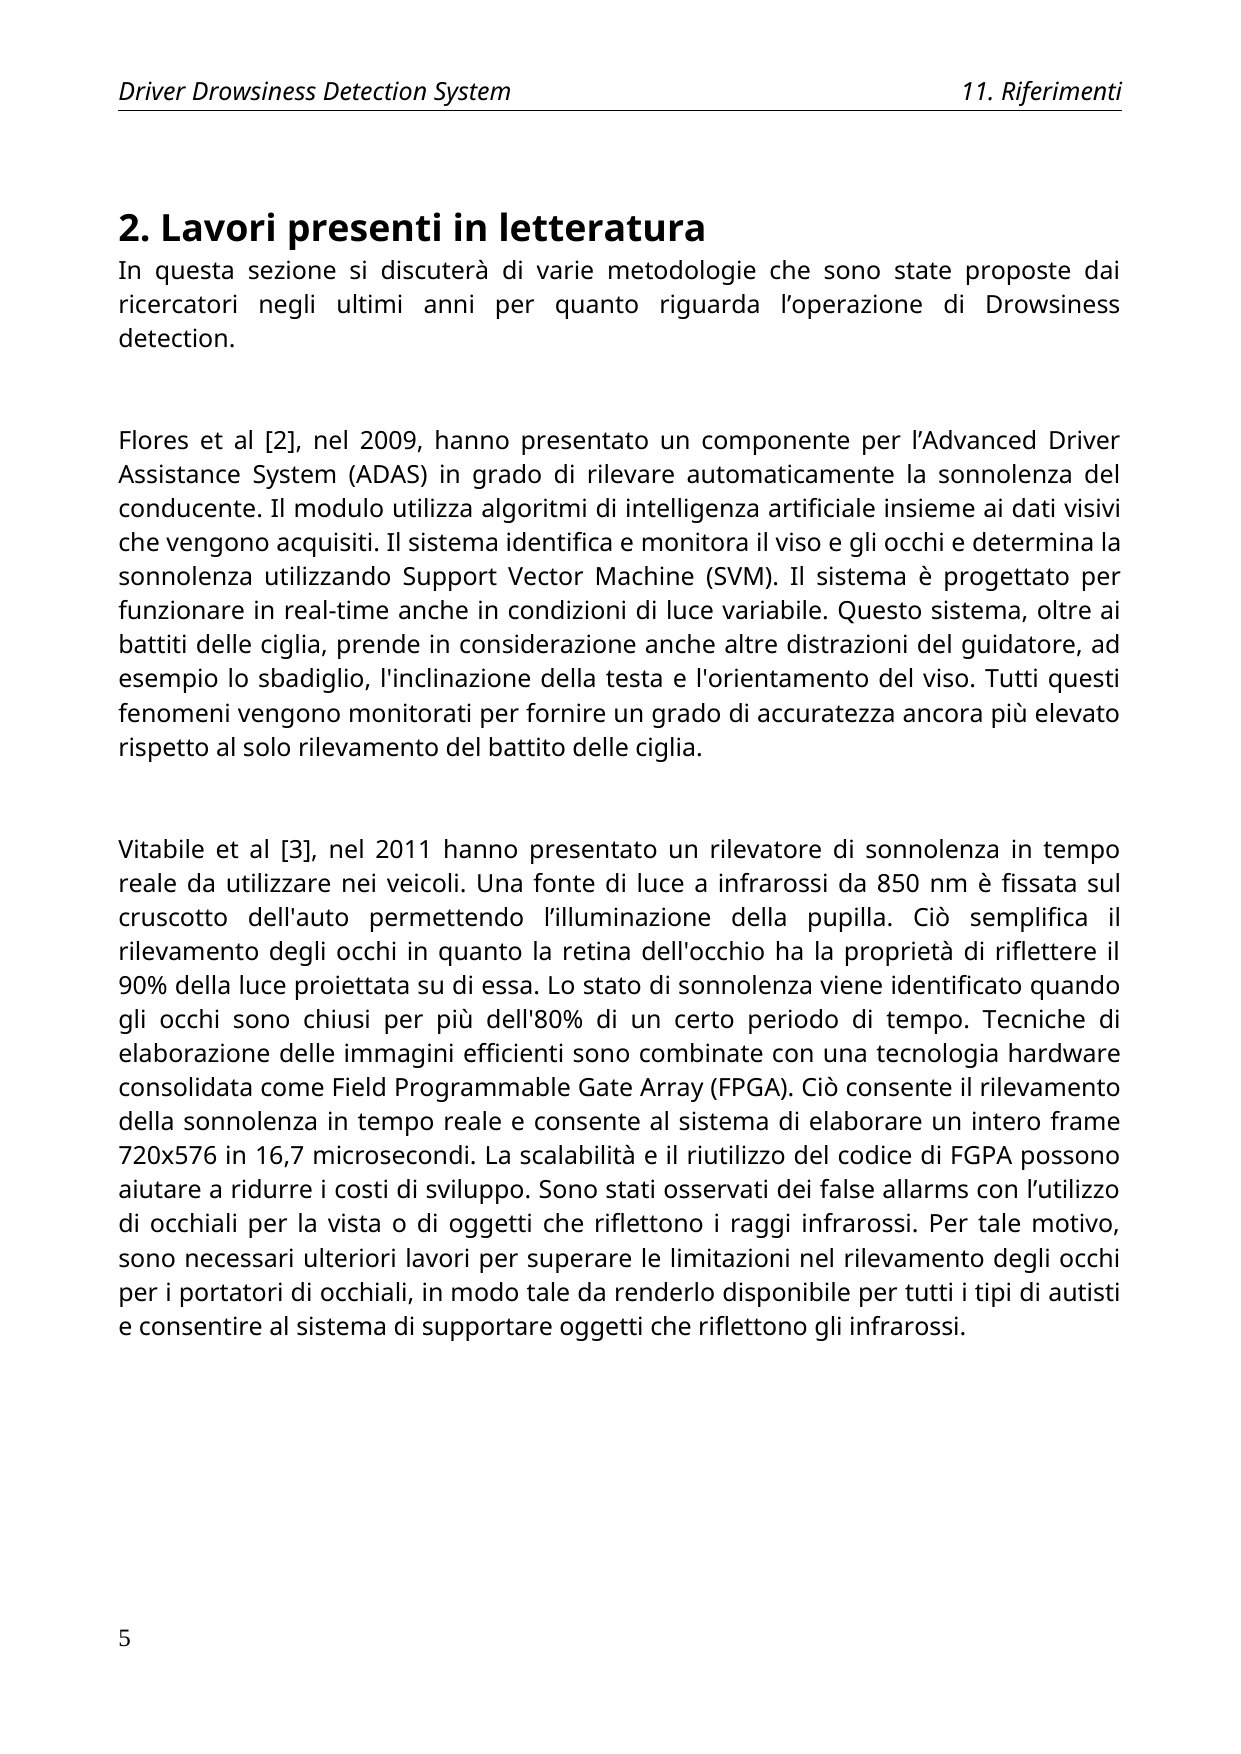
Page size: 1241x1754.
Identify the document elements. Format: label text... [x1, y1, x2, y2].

text In questa sezione si discuterà di varie metodologie che sono state proposte dai ricercatori negli ultimi anni per quanto riguarda l’operazione di Drowsiness detection. [118, 252, 1122, 354]
subtitle 2. Lavori presenti in letteratura [118, 201, 1122, 252]
text Flores et al [2], nel 2009, hanno presentato un componente per l’Advanced Driver Assistance System (ADAS) in grado di rilevare automaticamente la sonnolenza del conducente. Il modulo utilizza algoritmi di intelligenza artificiale insieme ai dati visivi che vengono acquisiti. Il sistema identifica e monitora il viso e gli occhi e determina la sonnolenza utilizzando Support Vector Machine (SVM). Il sistema è progettato per funzionare in real-time anche in condizioni di luce variabile. Questo sistema, oltre ai battiti delle ciglia, prende in considerazione anche altre distrazioni del guidatore, ad esempio lo sbadiglio, l'inclinazione della testa e l'orientamento del viso. Tutti questi fenomeni vengono monitorati per fornire un grado di accuratezza ancora più elevato rispetto al solo rilevamento del battito delle ciglia. [118, 423, 1122, 763]
text Vitabile et al [3], nel 2011 hanno presentato un rilevatore di sonnolenza in tempo reale da utilizzare nei veicoli. Una fonte di luce a infrarossi da 850 nm è fissata sul cruscotto dell'auto permettendo l’illuminazione della pupilla. Ciò semplifica il rilevamento degli occhi in quanto la retina dell'occhio ha la proprietà di riflettere il 90% della luce proiettata su di essa. Lo stato di sonnolenza viene identificato quando gli occhi sono chiusi per più dell'80% di un certo periodo di tempo. Tecniche di elaborazione delle immagini efficienti sono combinate con una tecnologia hardware consolidata come Field Programmable Gate Array (FPGA). Ciò consente il rilevamento della sonnolenza in tempo reale e consente al sistema di elaborare un intero frame 720x576 in 16,7 microsecondi. La scalabilità e il riutilizzo del codice di FGPA possono aiutare a ridurre i costi di sviluppo. Sono stati osservati dei false allarms con l’utilizzo di occhiali per la vista o di oggetti che riflettono i raggi infrarossi. Per tale motivo, sono necessari ulteriori lavori per superare le limitazioni nel rilevamento degli occhi per i portatori di occhiali, in modo tale da renderlo disponibile per tutti i tipi di autisti e consentire al sistema di supportare oggetti che riflettono gli infrarossi. [118, 831, 1122, 1342]
